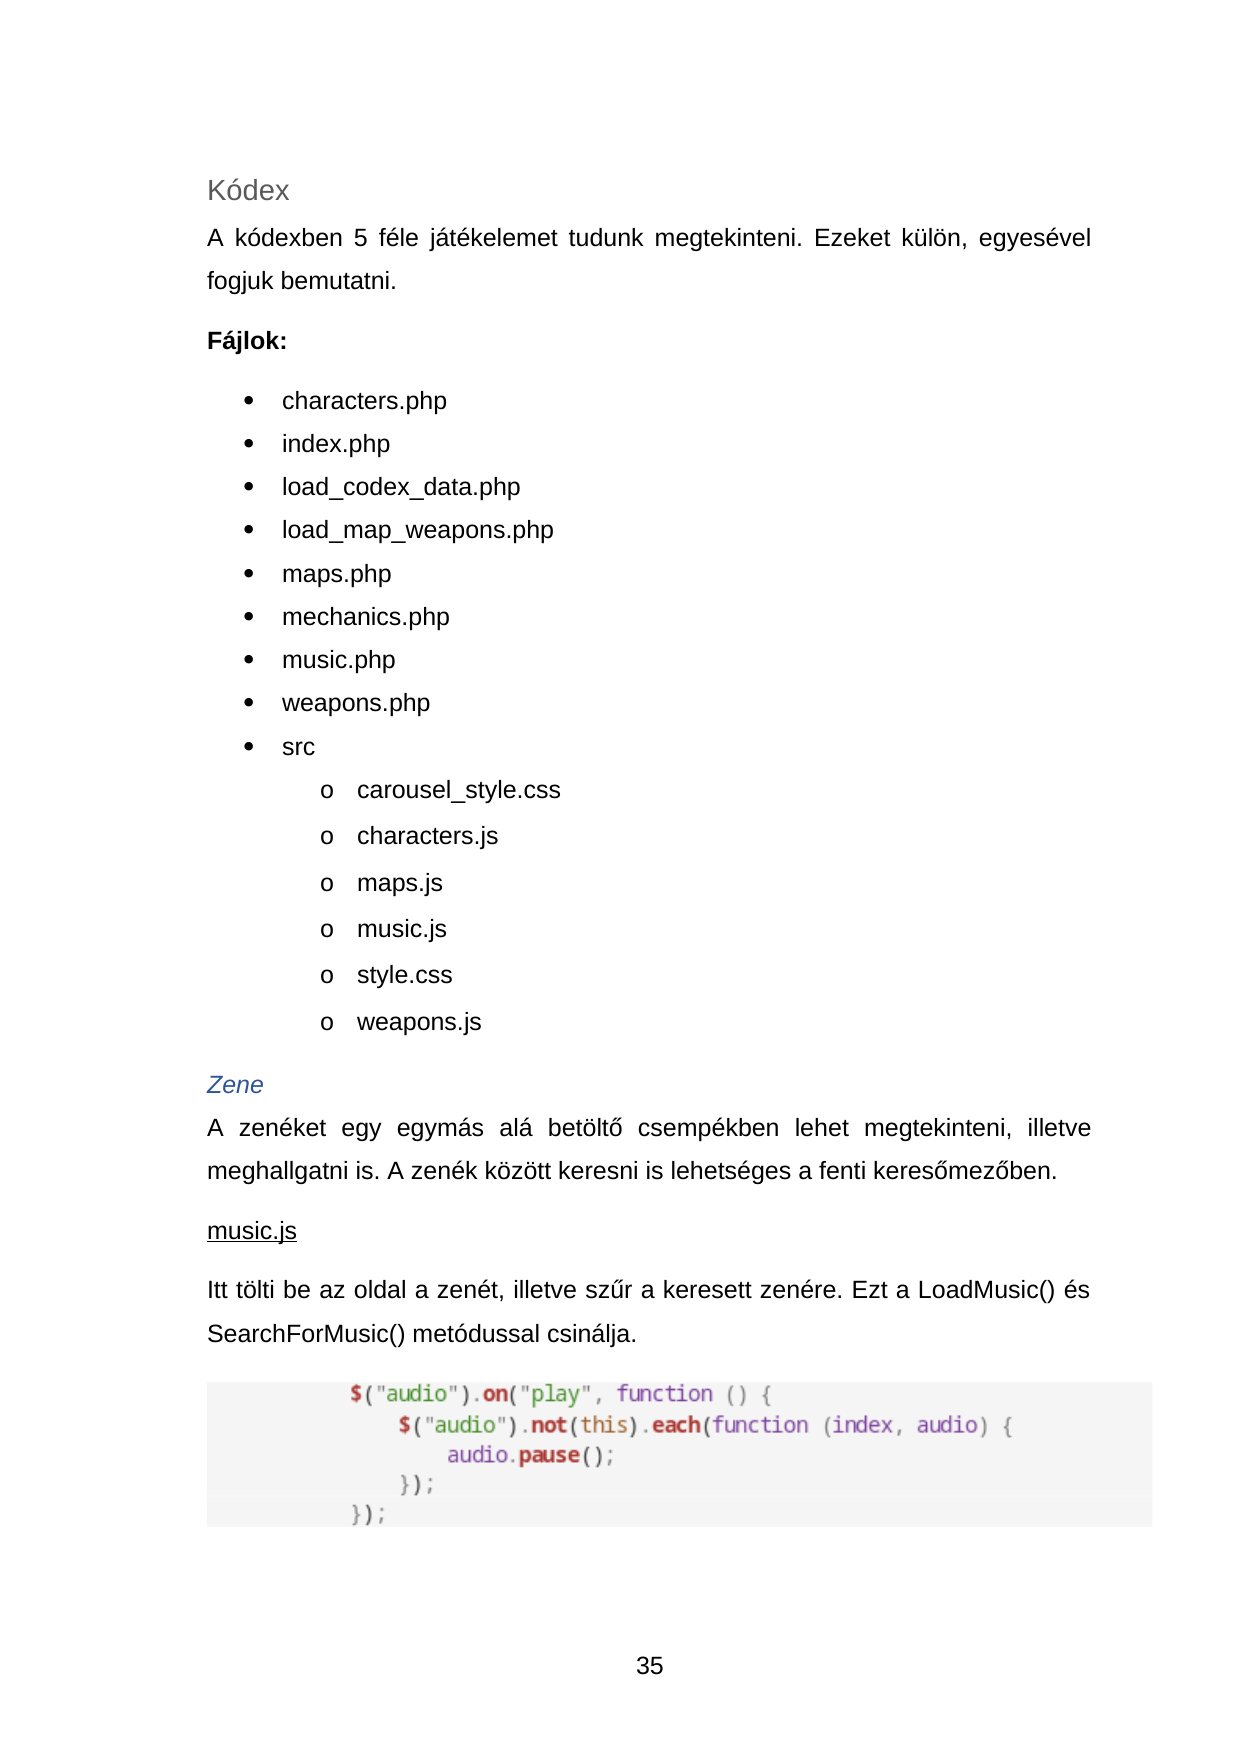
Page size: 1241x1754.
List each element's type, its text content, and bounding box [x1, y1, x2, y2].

list maps.js [319, 867, 1092, 898]
list maps.php [244, 559, 1092, 587]
list music.php [244, 645, 1092, 674]
subtitle Kódex [207, 173, 1092, 206]
list mechanics.php [244, 602, 1092, 631]
list music.js [319, 914, 1092, 945]
list index.php [244, 429, 1092, 458]
list load_map_weapons.php [244, 515, 1092, 544]
list characters.js [319, 821, 1092, 852]
list src [244, 732, 1092, 760]
list load_codex_data.php [244, 472, 1092, 501]
text A zenéket egy egymás alá betöltő csempékben lehet megtekinteni, illetve meghallgatni is. A zenék között keresni is lehetséges a fenti keresőmezőben. [207, 1113, 1092, 1184]
text Fájlok: [207, 326, 1092, 355]
list style.css [319, 960, 1092, 991]
subtitle Zene [207, 1069, 1092, 1098]
text A kódexben 5 féle játékelemet tudunk megtekinteni. Ezeket külön, egyesével fogjuk bemutatni. [207, 223, 1092, 295]
list weapons.php [244, 688, 1092, 717]
list carousel_style.css [319, 775, 1092, 806]
list characters.php [244, 386, 1092, 414]
list weapons.js [319, 1007, 1092, 1037]
text Itt tölti be az oldal a zenét, illetve szűr a keresett zenére. Ezt a LoadMusic() és SearchForMusic() metódussal csinálja. [207, 1275, 1092, 1347]
text music.js [207, 1216, 1092, 1244]
